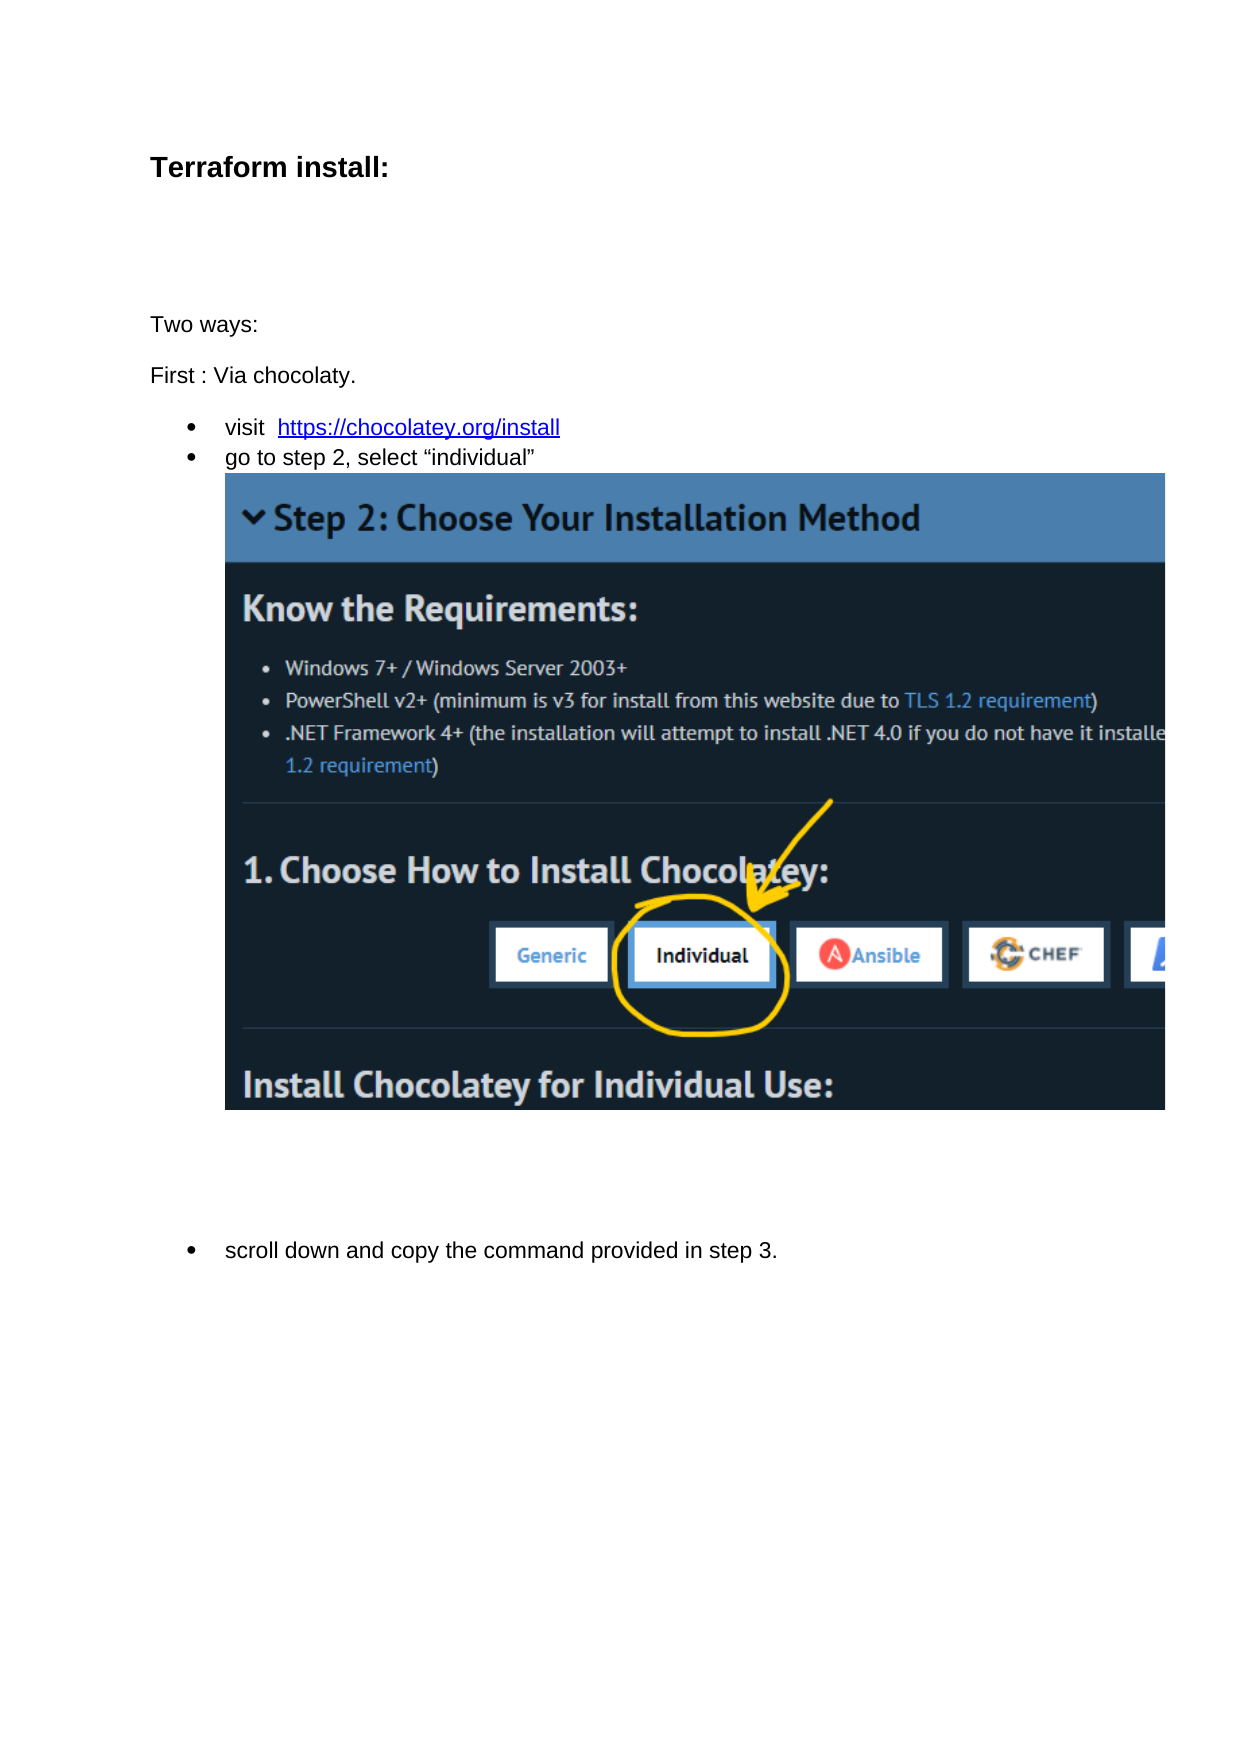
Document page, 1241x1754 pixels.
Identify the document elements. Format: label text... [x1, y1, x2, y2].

text Terraform install: [150, 150, 1090, 183]
text Two ways: [150, 311, 1090, 338]
picture [225, 473, 1166, 1110]
text First : Via chocolaty. [150, 362, 1090, 389]
list go to step 2, select “individual” [187, 444, 1090, 470]
list scroll down and copy the command provided in step 3. [187, 1237, 1090, 1263]
list visit https://chocolatey.org/install [187, 413, 1090, 440]
